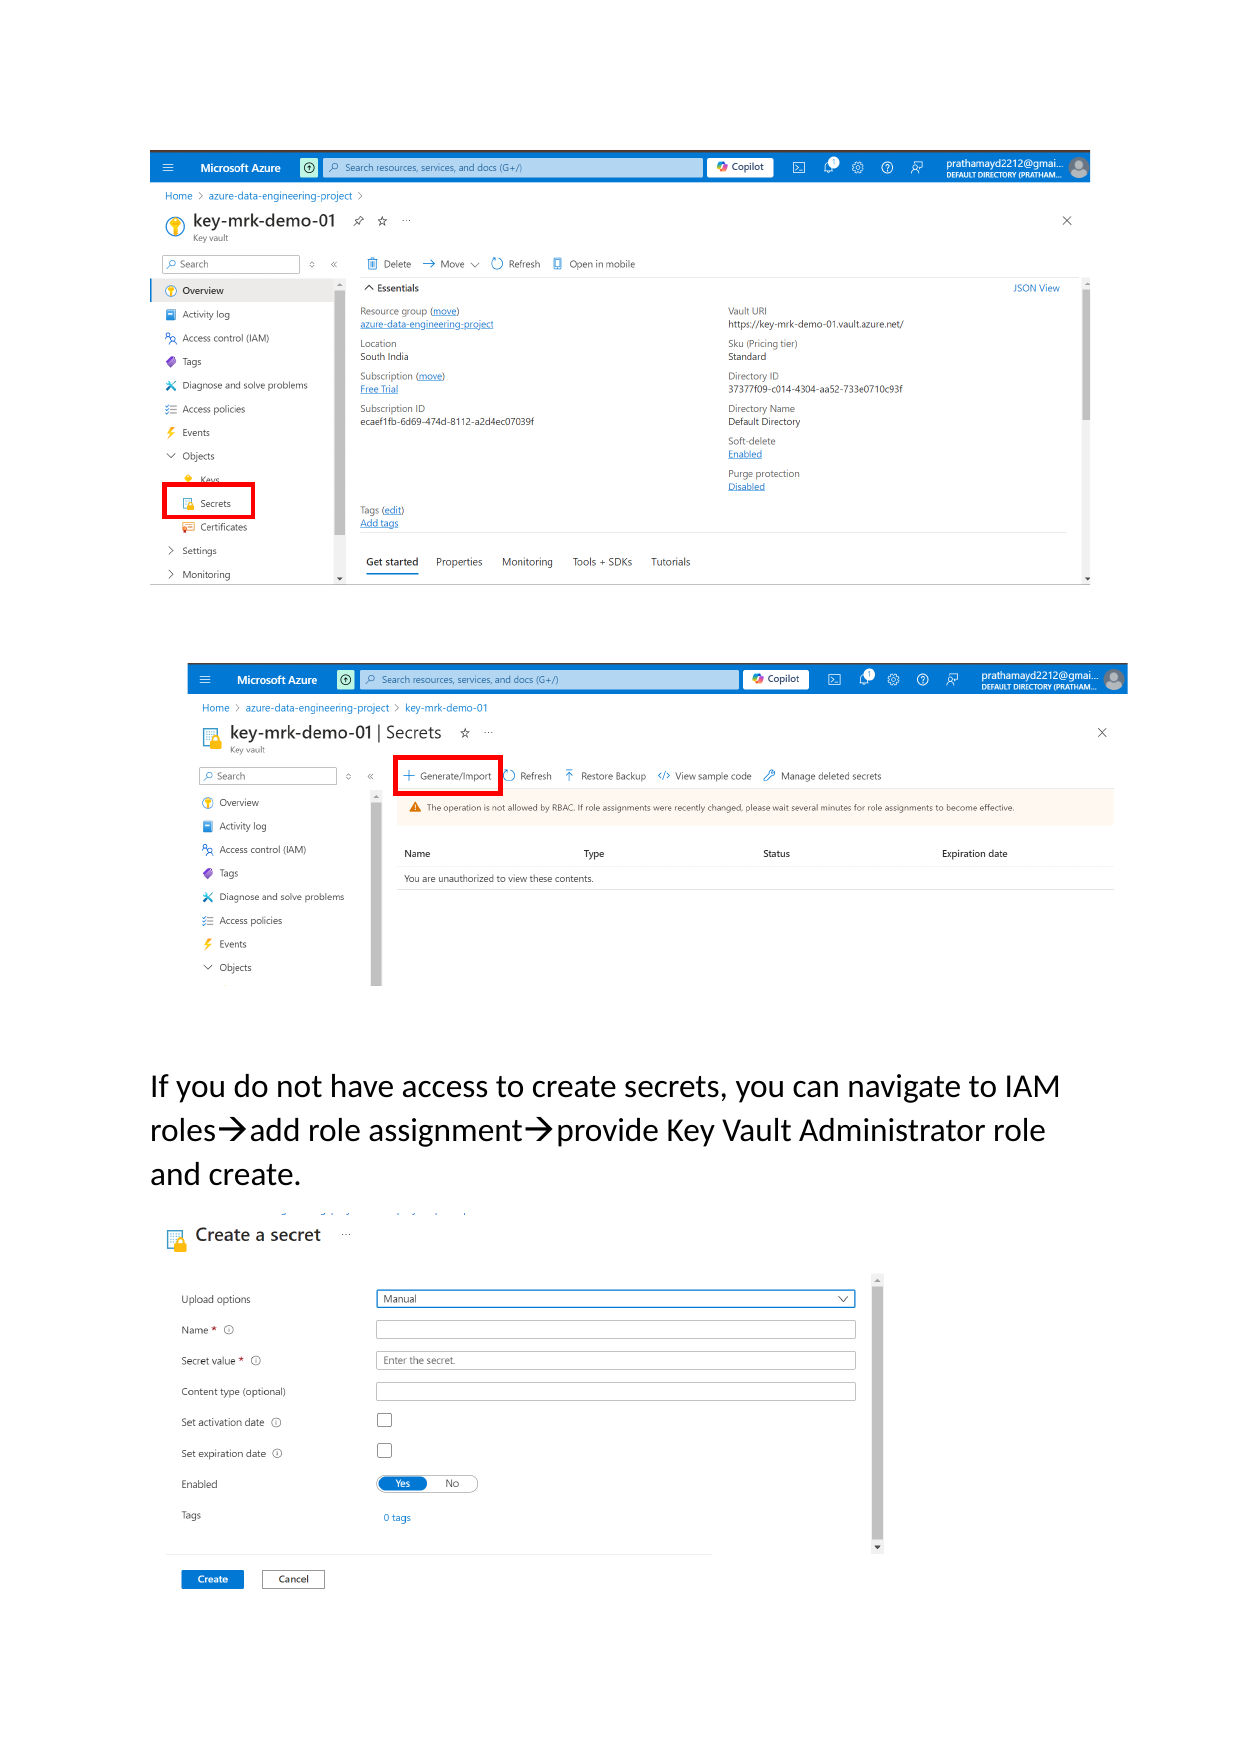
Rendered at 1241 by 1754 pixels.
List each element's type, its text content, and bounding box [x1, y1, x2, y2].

text If you do not have access to create secrets, you can navigate to IAM rolesadd role assignmentprovide Key Vault Administrator role and create. [150, 1065, 1090, 1194]
picture [187, 663, 1128, 986]
picture [150, 150, 1091, 585]
picture [150, 1213, 940, 1596]
